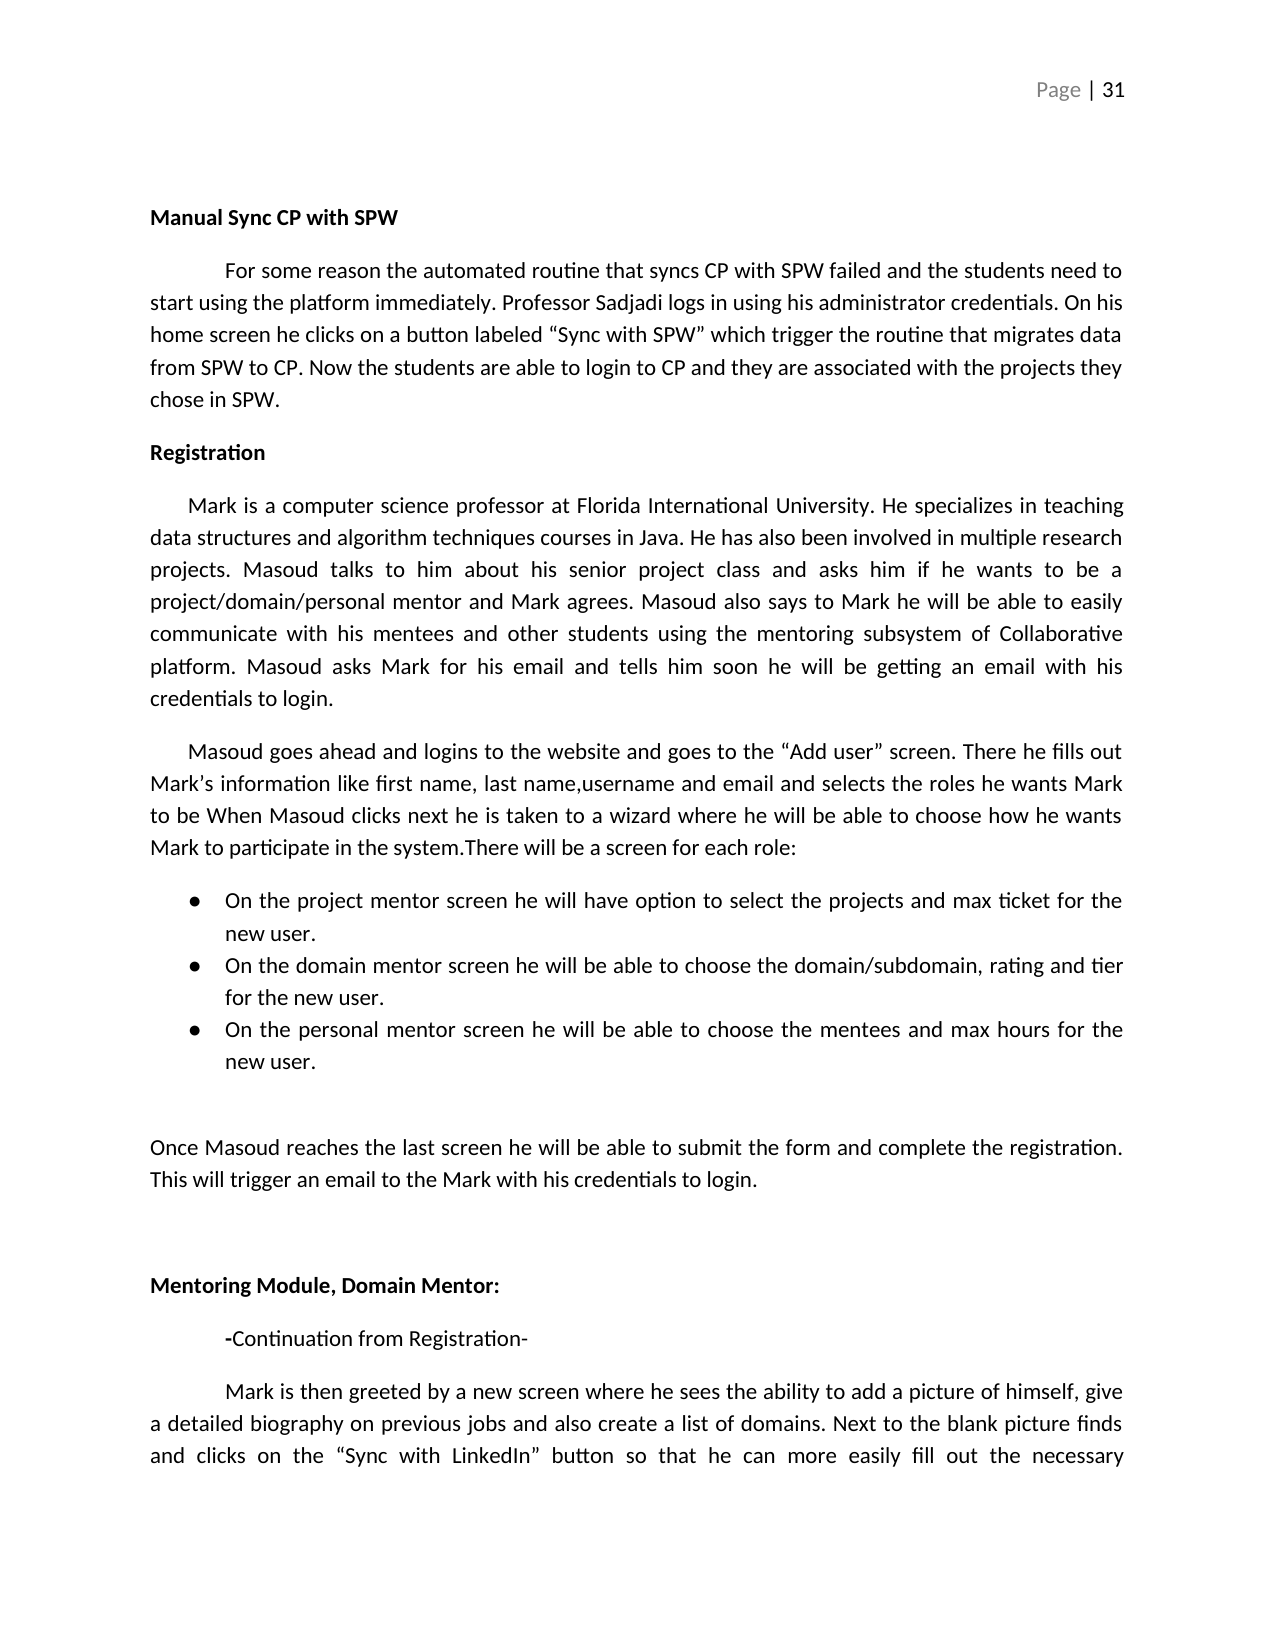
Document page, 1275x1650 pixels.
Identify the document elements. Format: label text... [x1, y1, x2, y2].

list On the personal mentor screen he will be able to choose the mentees and max hours for the new user. [188, 1015, 1125, 1076]
text Once Masoud reaches the last screen he will be able to submit the form and complete the registration. This will trigger an email to the Mark with his credentials to login. [150, 1133, 1125, 1193]
text Mark is a computer science professor at Florida International University. He specializes in teaching data structures and algorithm techniques courses in Java. He has also been involved in multiple research projects. Masoud talks to him about his senior project class and asks him if he wants to be a project/domain/personal mentor and Mark agrees. Masoud also says to Mark he will be able to easily communicate with his mentees and other students using the mentoring subsystem of Collaborative platform. Masoud asks Mark for his email and tells him soon he will be getting an email with his credentials to login. [150, 491, 1125, 712]
text Mentoring Module, Domain Mentor: [150, 1271, 1125, 1299]
list On the project mentor screen he will have option to select the projects and max ticket for the new user. [188, 887, 1125, 947]
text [150, 1377, 1125, 1469]
text Masoud goes ahead and logins to the website and goes to the “Add user” screen. There he fills out Mark’s information like first name, last name,username and email and selects the roles he wants Mark to be When Masoud clicks next he is taken to a wizard where he will be able to choose how he wants Mark to participate in the system.There will be a screen for each role: [150, 737, 1125, 862]
list On the domain mentor screen he will be able to choose the domain/subdomain, rating and tier for the new user. [188, 951, 1125, 1011]
text For some reason the automated routine that syncs CP with SPW failed and the students need to start using the platform immediately. Professor Sadjadi logs in using his administrator credentials. On his home screen he clicks on a button labeled “Sync with SPW” which trigger the routine that migrates data from SPW to CP. Now the students are able to login to CP and they are associated with the projects they chose in SPW. [150, 256, 1125, 413]
text Manual Sync CP with SPW [150, 203, 1125, 231]
text Registration [150, 438, 1125, 466]
text -Continuation from Registration- [150, 1324, 1125, 1352]
